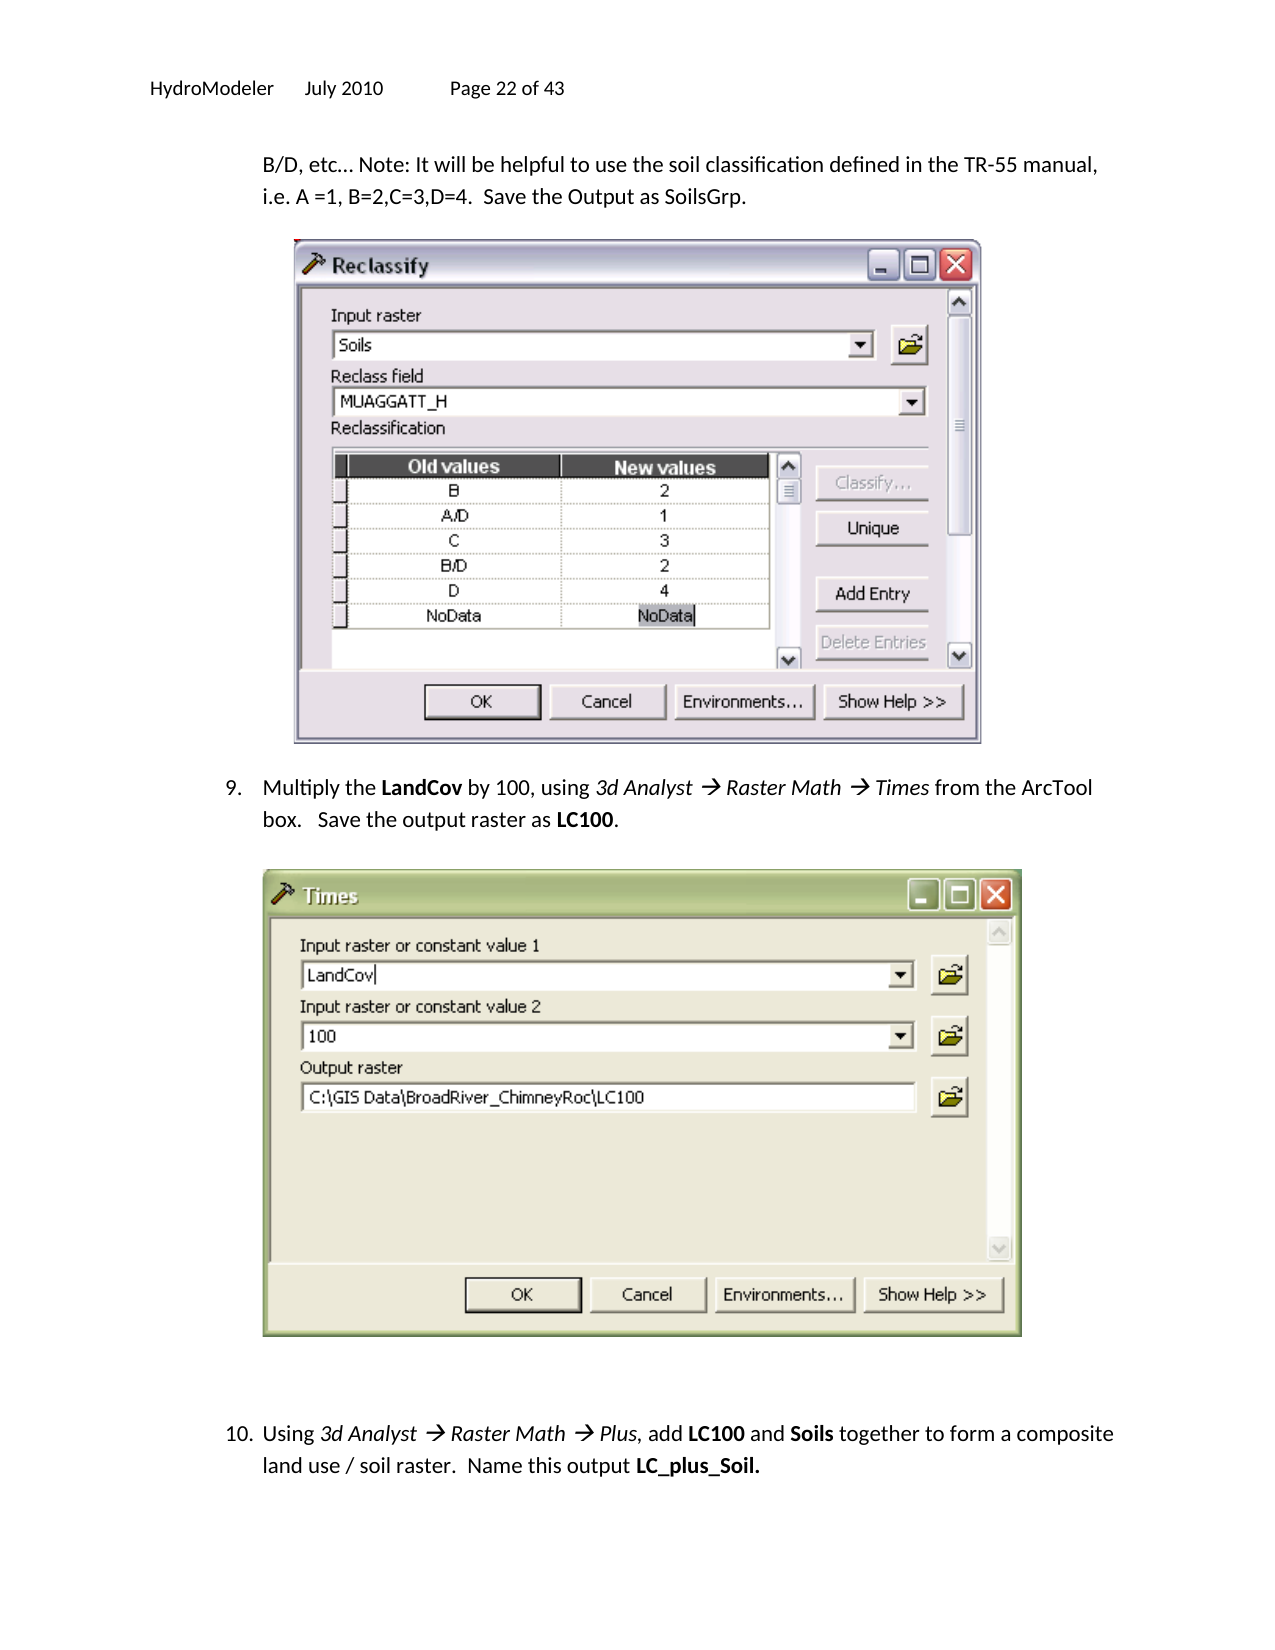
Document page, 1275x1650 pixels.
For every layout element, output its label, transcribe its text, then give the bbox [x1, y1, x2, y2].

picture [293, 239, 982, 744]
list Using 3d Analyst Raster Math Plus, add LC100 and Soils together to form a composite land use / soil raster. Name this output LC_plus_Soil. [225, 1419, 1125, 1479]
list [225, 150, 1125, 210]
picture [262, 869, 1022, 1337]
list Multiply the LandCov by 100, using 3d Analyst Raster Math Times from the ArcTool box. Save the output raster as LC100. [225, 773, 1125, 833]
